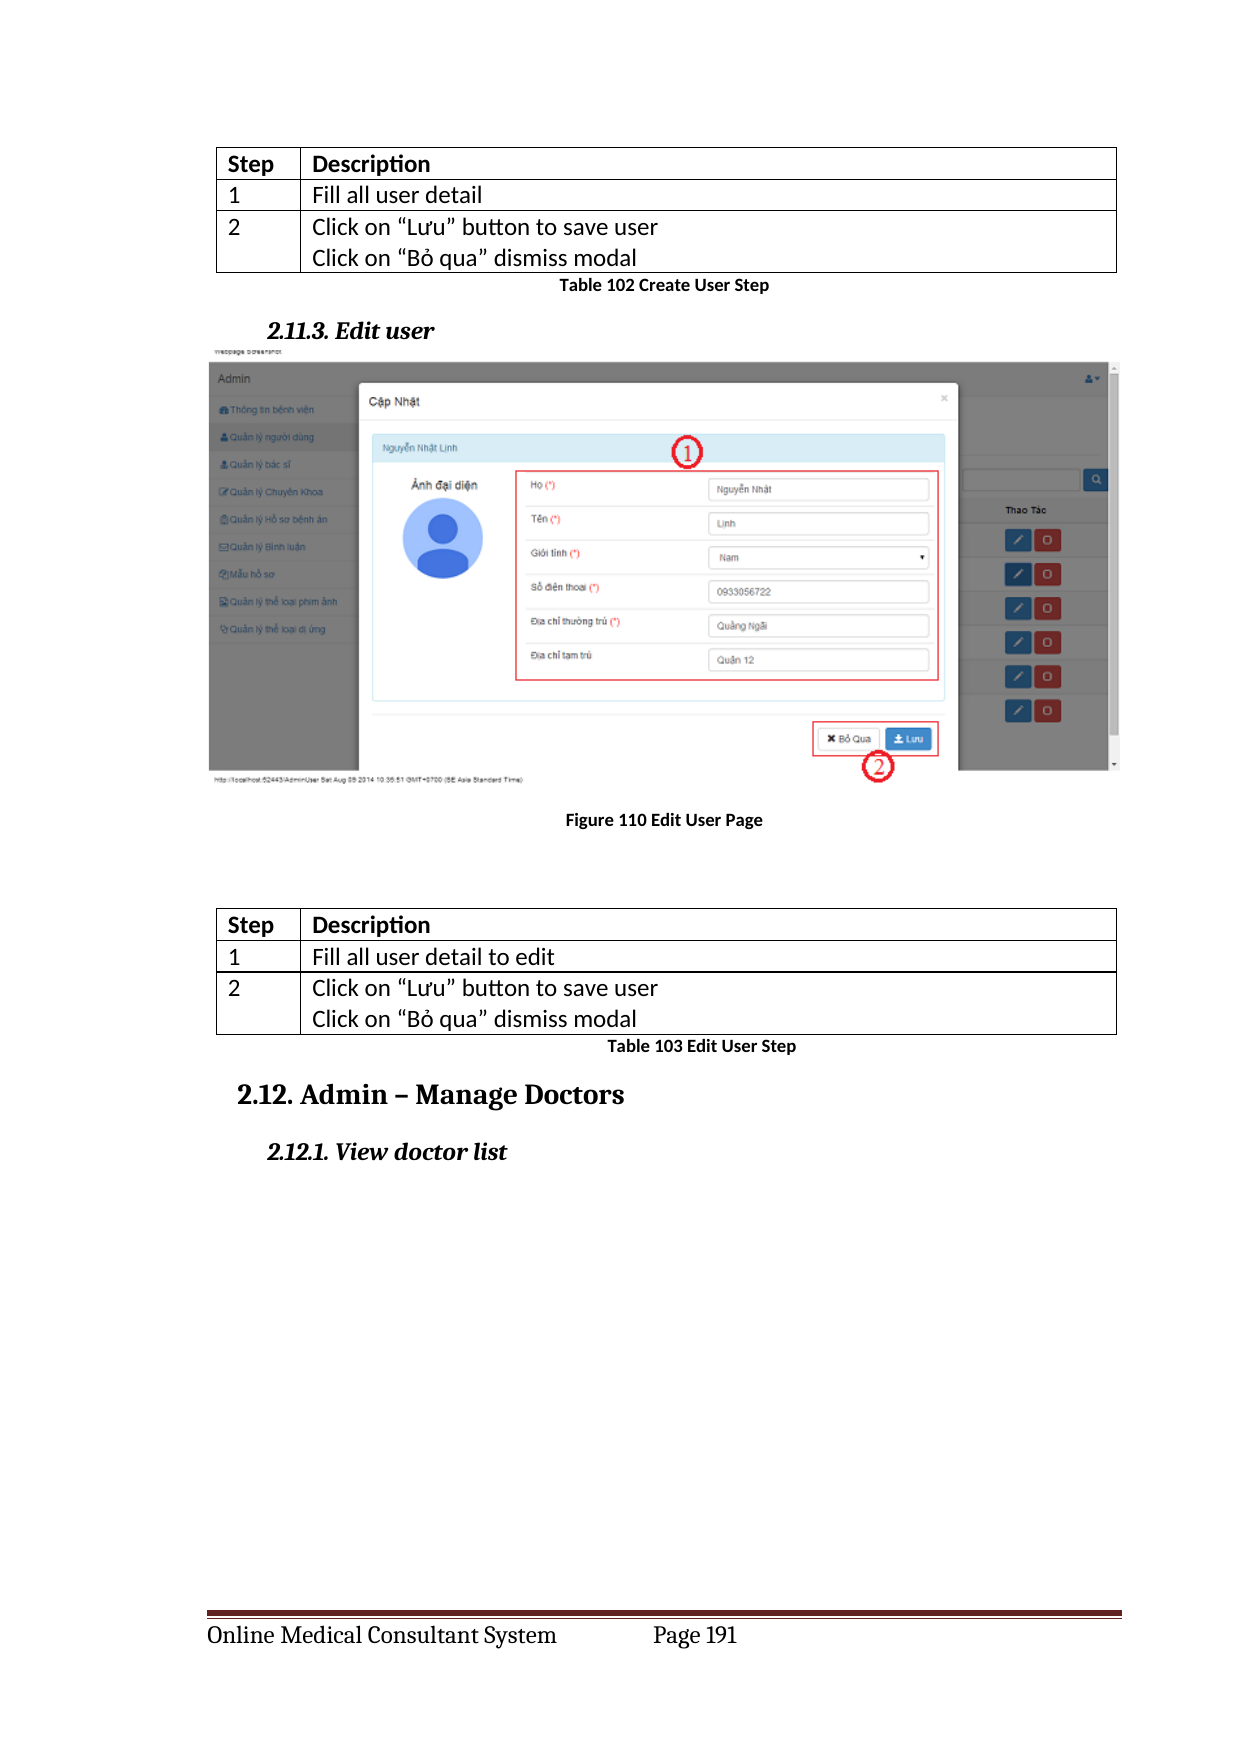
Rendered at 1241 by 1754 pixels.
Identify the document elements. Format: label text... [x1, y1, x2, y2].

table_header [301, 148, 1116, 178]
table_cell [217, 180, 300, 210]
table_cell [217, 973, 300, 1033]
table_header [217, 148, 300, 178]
picture [208, 350, 1120, 784]
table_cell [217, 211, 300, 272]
text Table 99 Create User Step [207, 273, 1122, 296]
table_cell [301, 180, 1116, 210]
text Table 100 Edit User Step [207, 1034, 1122, 1057]
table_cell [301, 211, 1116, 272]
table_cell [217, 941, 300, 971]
subtitle Edit user [267, 317, 1122, 346]
subtitle Admin – Manage Doctors [237, 1078, 1122, 1112]
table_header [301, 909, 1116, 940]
subtitle View doctor list [267, 1138, 1122, 1166]
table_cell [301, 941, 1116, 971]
text Figure 107 Edit User Page [207, 809, 1122, 832]
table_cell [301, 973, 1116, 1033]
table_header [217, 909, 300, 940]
